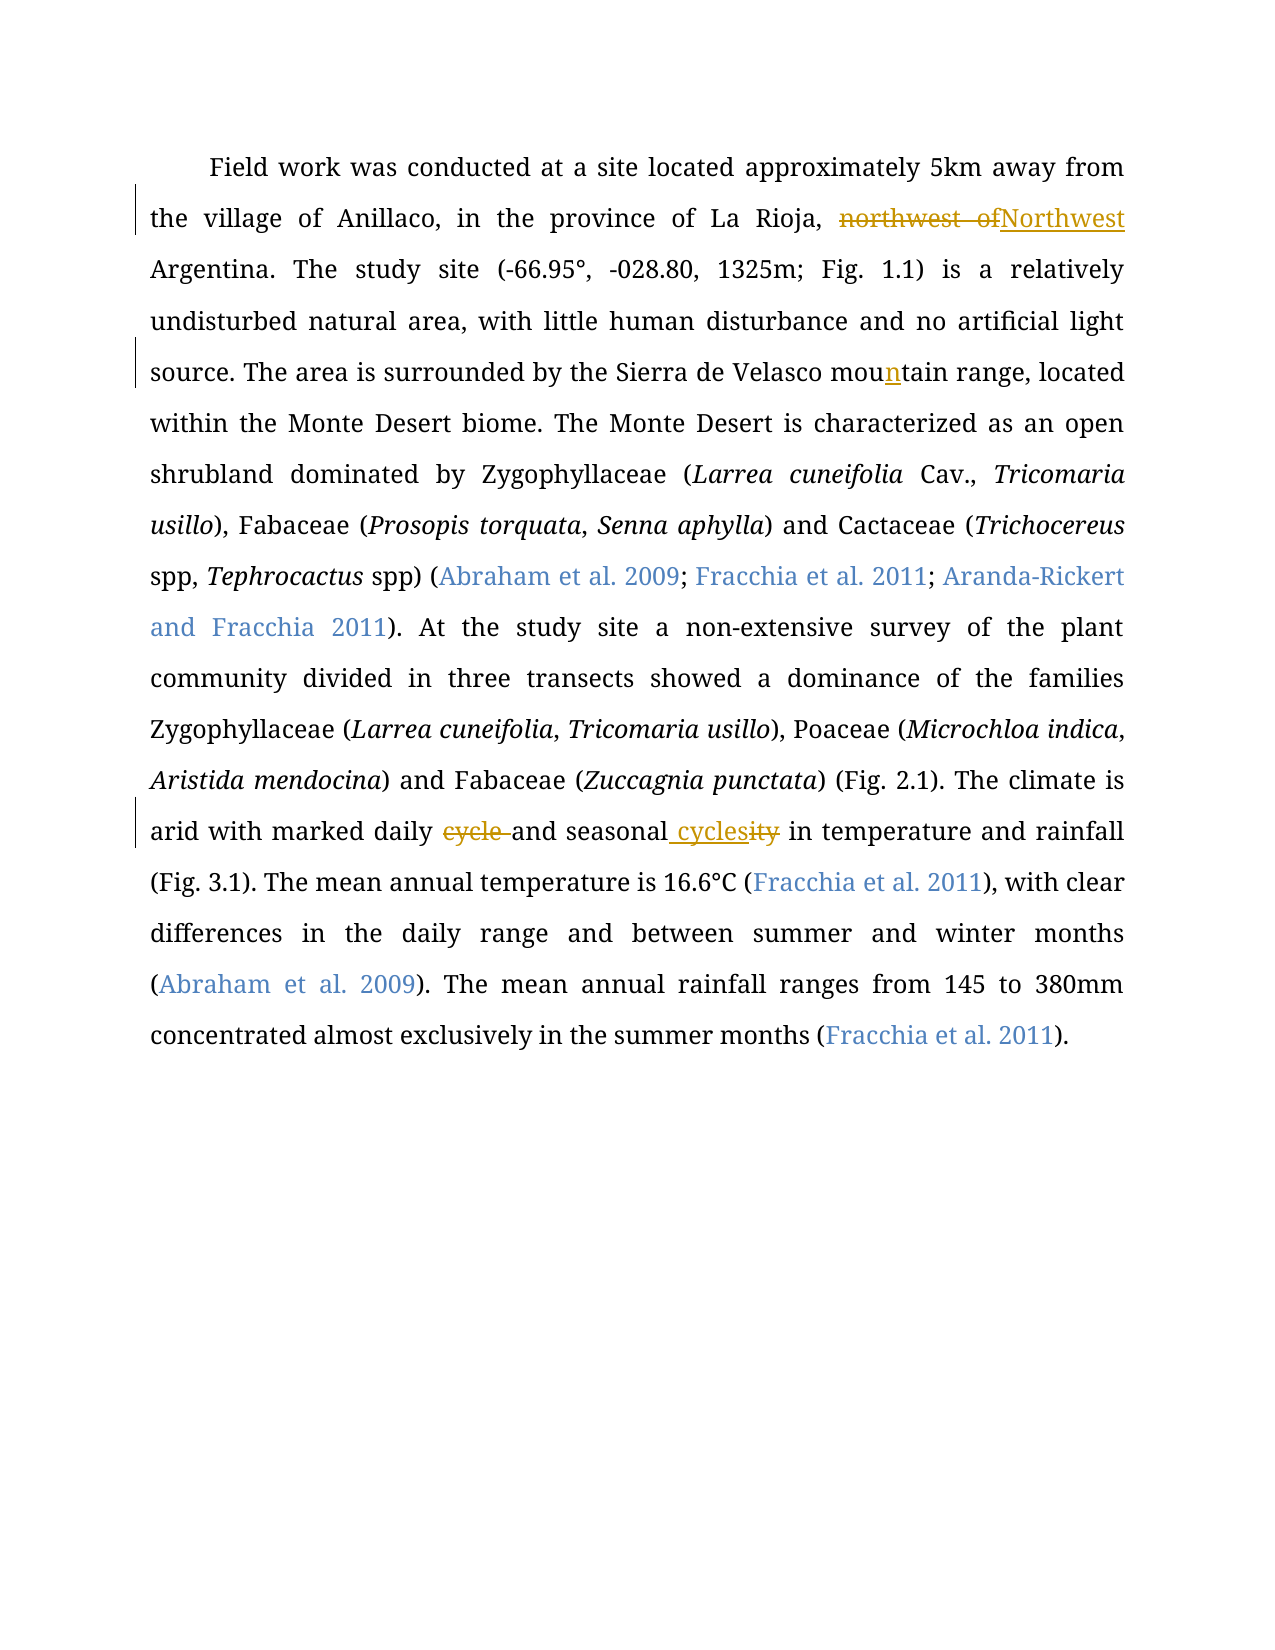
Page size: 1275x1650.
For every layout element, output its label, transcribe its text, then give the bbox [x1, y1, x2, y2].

text Field work was conducted at a site located approximately 5km away from the village of Anillaco, in the province of La Rioja, Argentina. The study site (-66.95°, -028.80, 1325m; Fig. 1.1) is a relatively undisturbed natural area, with little human disturbance and no artificial light source. The area is surrounded by the Sierra de Velasco moutain range, located within the Monte Desert biome. The Monte Desert is characterized as an open shrubland dominated by Zygophyllaceae (Larrea cuneifolia Cav., Tricomaria usillo), Fabaceae (Prosopis torquata, Senna aphylla) and Cactaceae (Trichocereus spp, Tephrocactus spp) (Abraham et al. 2009; Fracchia et al. 2011; Aranda-Rickert and Fracchia 2011). At the study site a non-extensive survey of the plant community divided in three transects showed a dominance of the families Zygophyllaceae (Larrea cuneifolia, Tricomaria usillo), Poaceae (Microchloa indica, Aristida mendocina) and Fabaceae (Zuccagnia punctata) (Fig. 2.1). The climate is arid with marked daily and seasonal in temperature and rainfall (Fig. 3.1). The mean annual temperature is 16.6°C (Fracchia et al. 2011), with clear differences in the daily range and between summer and winter months (Abraham et al. 2009). The mean annual rainfall ranges from 145 to 380mm concentrated almost exclusively in the summer months (Fracchia et al. 2011). [150, 150, 1125, 1052]
